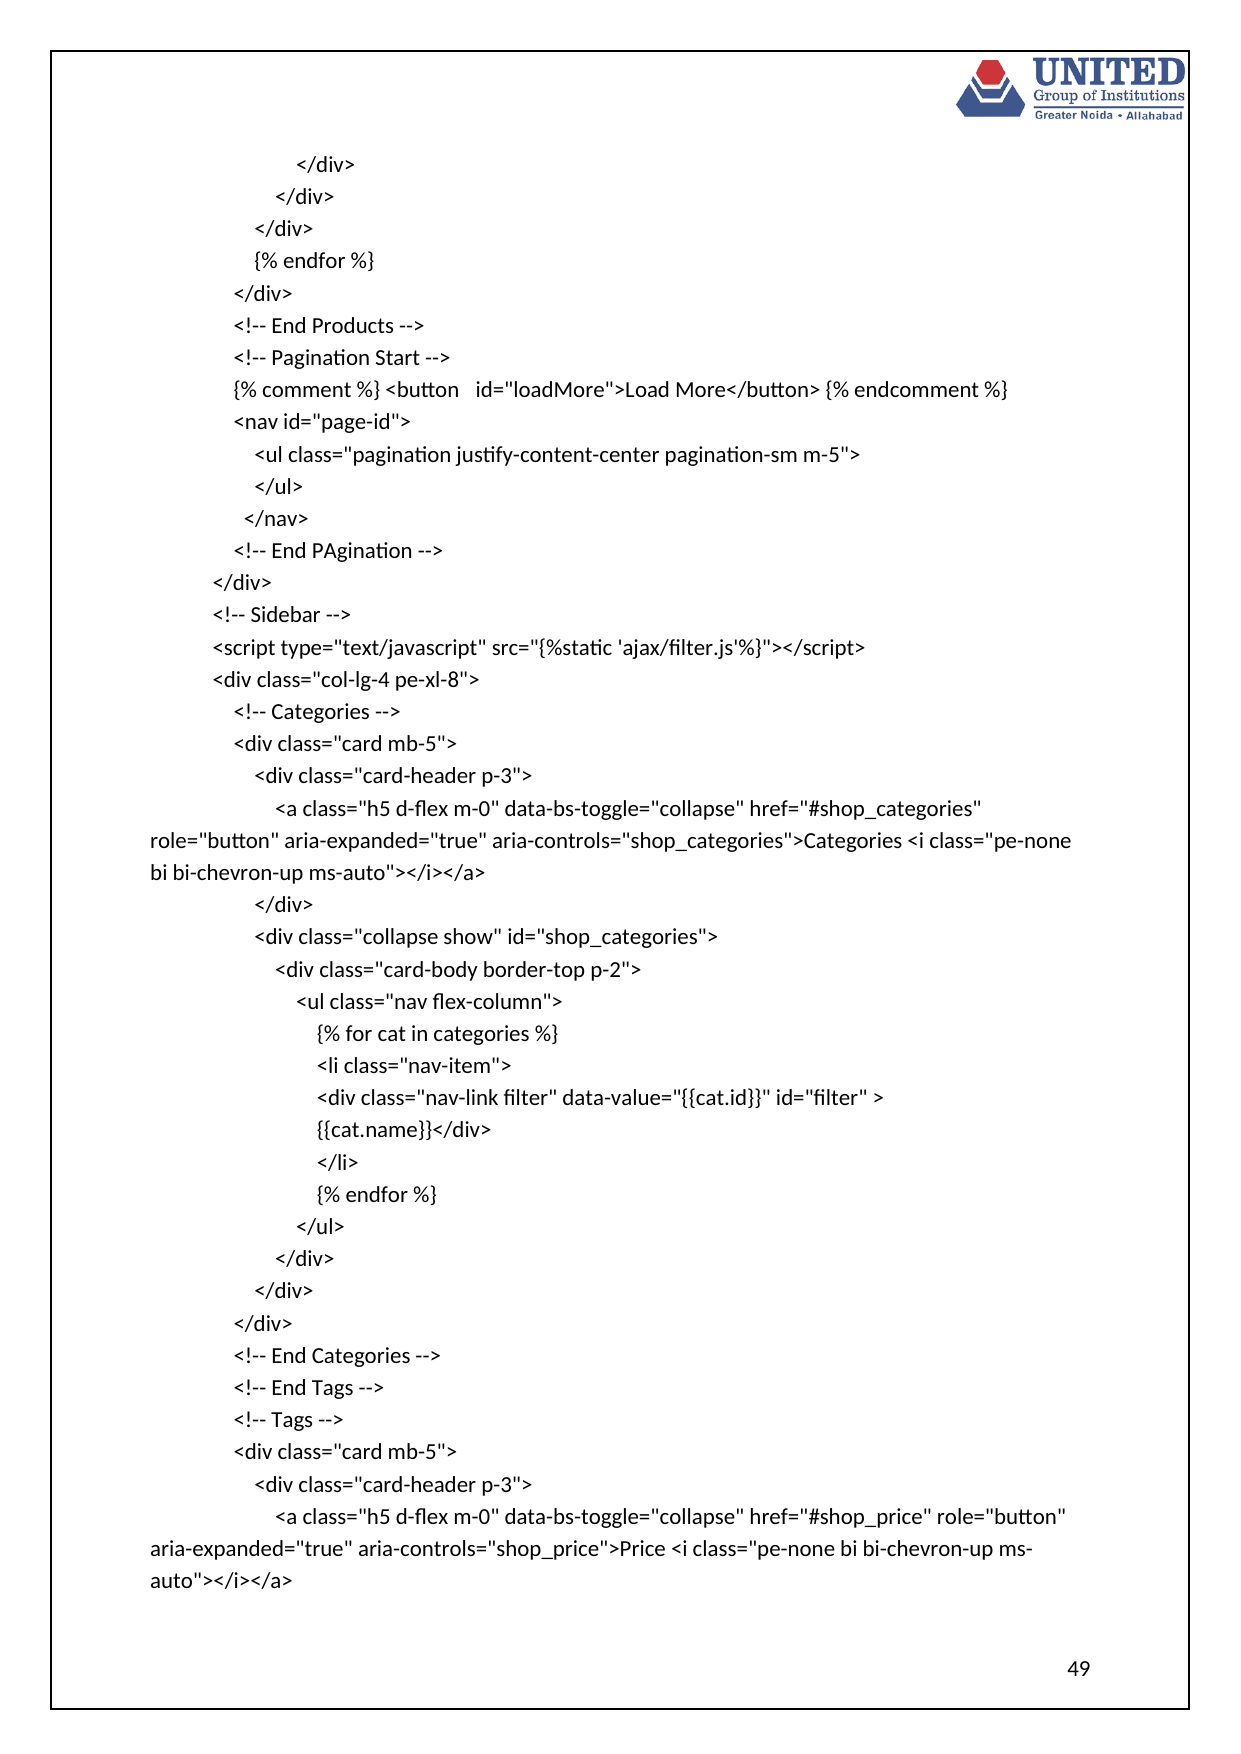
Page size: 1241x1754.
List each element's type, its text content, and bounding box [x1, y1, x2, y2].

text <div class="collapse show" id="shop_categories"> [150, 922, 1090, 951]
text <!-- End Categories --> [150, 1341, 1090, 1369]
text <div class="nav-link filter" data-value="{{cat.id}}" id="filter" > [150, 1083, 1090, 1111]
text <!-- Categories --> [150, 697, 1090, 725]
text <!-- Sidebar --> [150, 601, 1090, 629]
text <ul class="pagination justify-content-center pagination-sm m-5"> [150, 440, 1090, 468]
text </div> [150, 279, 1090, 307]
text {% comment %} <button id="loadMore">Load More</button> {% endcomment %} [150, 375, 1090, 403]
text <li class="nav-item"> [150, 1051, 1090, 1079]
text </div> [150, 1244, 1090, 1272]
text </ul> [150, 1212, 1090, 1240]
text <div class="card mb-5"> [150, 1437, 1090, 1466]
picture [952, 53, 1186, 124]
text <script type="text/javascript" src="{%static 'ajax/filter.js'%}"></script> [150, 633, 1090, 661]
text <div class="card-body border-top p-2"> [150, 955, 1090, 983]
text <!-- Pagination Start --> [150, 343, 1090, 371]
text <!-- End PAgination --> [150, 536, 1090, 564]
text <a class="h5 d-flex m-0" data-bs-toggle="collapse" href="#shop_categories" role="button" aria-expanded="true" aria-controls="shop_categories">Categories <i class="pe-none bi bi-chevron-up ms-auto"></i></a> [150, 794, 1090, 886]
text {% endfor %} [150, 1180, 1090, 1208]
text </div> [150, 890, 1090, 918]
text <!-- End Products --> [150, 311, 1090, 339]
text </div> [150, 1309, 1090, 1337]
text <div class="col-lg-4 pe-xl-8"> [150, 665, 1090, 693]
text <div class="card-header p-3"> [150, 1470, 1090, 1498]
text <ul class="nav flex-column"> [150, 987, 1090, 1015]
text </div> [150, 214, 1090, 242]
text {% endfor %} [150, 247, 1090, 274]
text </div> [150, 182, 1090, 210]
text <div class="card mb-5"> [150, 729, 1090, 757]
text <!-- End Tags --> [150, 1373, 1090, 1401]
text {% for cat in categories %} [150, 1019, 1090, 1047]
text {{cat.name}}</div> [150, 1116, 1090, 1144]
text <!-- Tags --> [150, 1405, 1090, 1433]
text </nav> [150, 504, 1090, 532]
text <div class="card-header p-3"> [150, 762, 1090, 789]
text <a class="h5 d-flex m-0" data-bs-toggle="collapse" href="#shop_price" role="button" aria-expanded="true" aria-controls="shop_price">Price <i class="pe-none bi bi-chevron-up ms-auto"></i></a> [150, 1502, 1090, 1594]
text <nav id="page-id"> [150, 407, 1090, 436]
text </li> [150, 1148, 1090, 1176]
text </div> [150, 568, 1090, 596]
text </ul> [150, 472, 1090, 500]
text </div> [150, 1277, 1090, 1304]
text </div> [150, 150, 1090, 178]
